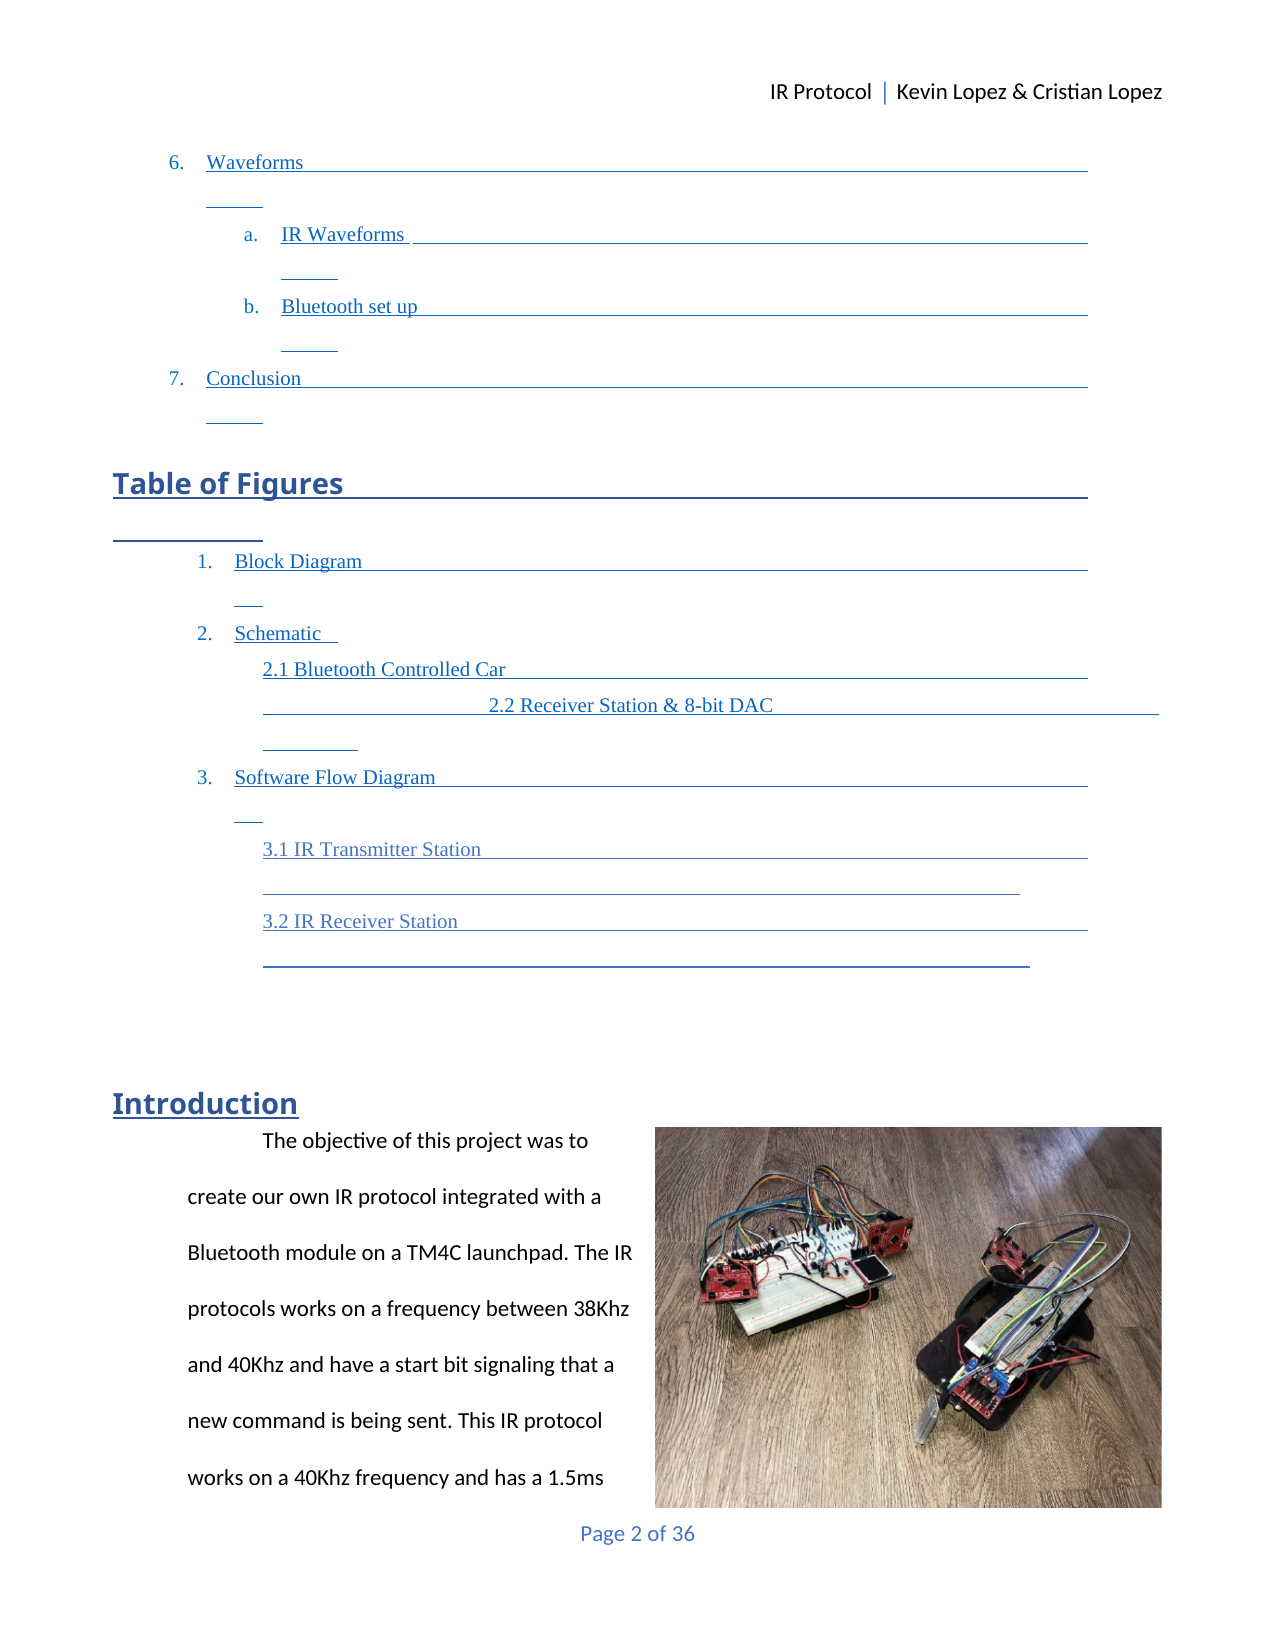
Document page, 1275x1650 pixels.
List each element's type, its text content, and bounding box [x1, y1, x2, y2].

list Schematic [197, 621, 1162, 645]
list Waveforms [169, 150, 1162, 210]
text 3.2 IR Receiver Station [262, 909, 1162, 969]
picture [655, 1127, 1162, 1508]
subtitle Introduction [112, 1083, 1162, 1123]
list Block Diagram [197, 549, 1162, 609]
list 2.1 Bluetooth Controlled Car 2.2 Receiver Station & 8-bit DAC [262, 657, 1162, 753]
text 3.1 IR Transmitter Station [262, 837, 1162, 897]
subtitle Table of Figures [112, 463, 1162, 546]
list Bluetooth set up [244, 294, 1162, 354]
list Software Flow Diagram [197, 765, 1162, 825]
list Conclusion [169, 366, 1162, 426]
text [187, 1126, 1162, 1491]
list IR Waveforms [244, 222, 1162, 282]
